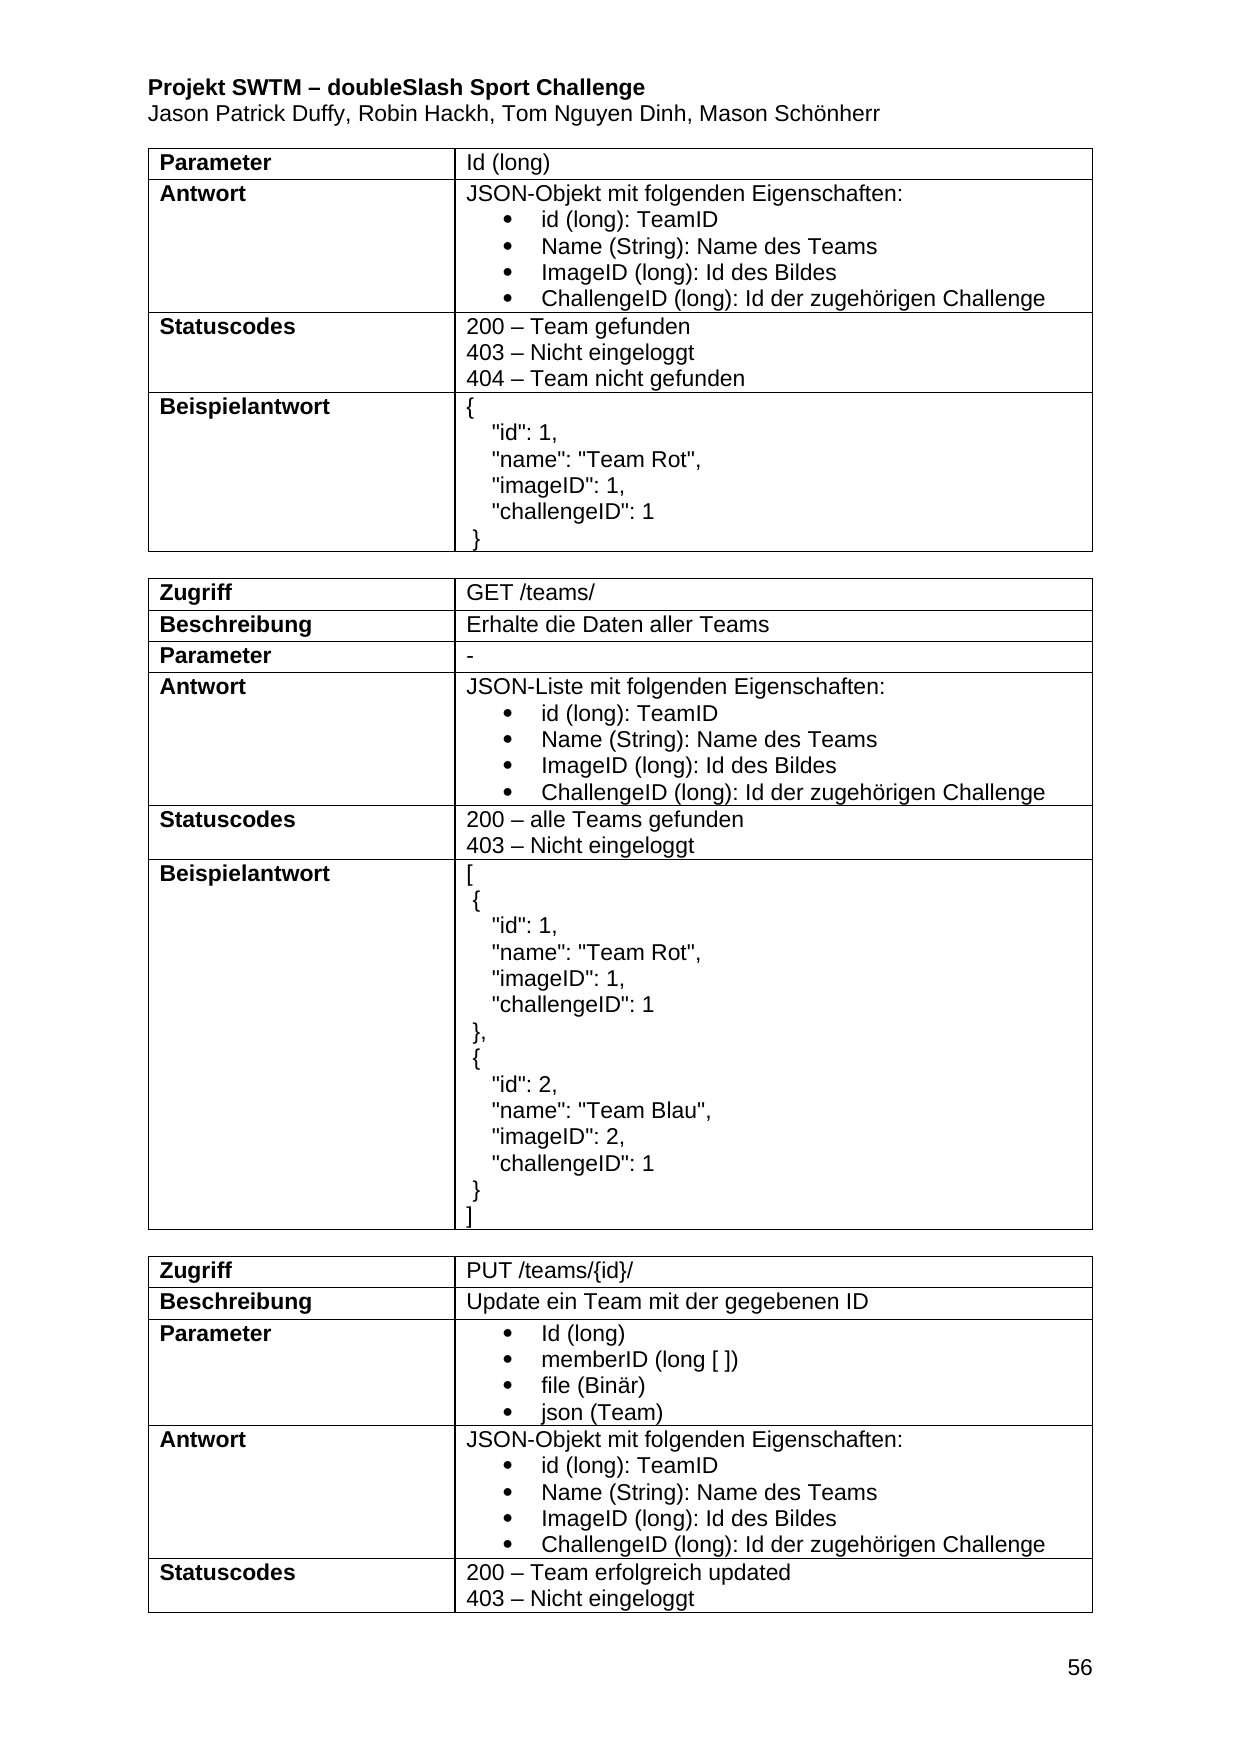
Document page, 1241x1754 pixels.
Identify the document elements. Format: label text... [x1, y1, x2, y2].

table_cell Update ein Team mit der gegebenen ID [456, 1288, 1092, 1318]
table_cell Antwort [149, 180, 454, 312]
table_cell Beschreibung [149, 611, 454, 641]
table_cell 200 – alle Teams gefunden 403 – Nicht eingeloggt [456, 806, 1092, 859]
table_cell Statuscodes [149, 806, 454, 859]
table_cell Statuscodes [149, 313, 454, 392]
table_cell [ { "id": 1, "name": "Team Rot", "imageID": 1, "challengeID": 1 }, { "id": 2, "name": "Team Blau", "imageID": 2, "challengeID": 1 } ] [456, 860, 1092, 1229]
table_cell JSON-Objekt mit folgenden Eigenschaften: id (long): TeamID Name (String): Name des Teams ImageID (long): Id des Bildes ChallengeID (long): Id der zugehörigen Challenge [456, 180, 1092, 312]
table_cell JSON-Liste mit folgenden Eigenschaften: id (long): TeamID Name (String): Name des Teams ImageID (long): Id des Bildes ChallengeID (long): Id der zugehörigen Challenge [456, 673, 1092, 805]
table_cell 200 – Team gefunden 403 – Nicht eingeloggt 404 – Team nicht gefunden [456, 313, 1092, 392]
table_cell Beispielantwort [149, 393, 454, 551]
table_cell Parameter [149, 642, 454, 672]
table_header PUT /teams/{id}/ [456, 1257, 1092, 1287]
table_cell Parameter [149, 1320, 454, 1425]
table_header GET /teams/ [456, 579, 1092, 609]
table_cell - [456, 642, 1092, 672]
table_cell Erhalte die Daten aller Teams [456, 611, 1092, 641]
table_header Zugriff [149, 579, 454, 609]
table_cell { "id": 1, "name": "Team Rot", "imageID": 1, "challengeID": 1 } [456, 393, 1092, 551]
table_cell Id (long) memberID (long [ ]) file (Binär) json (Team) [456, 1320, 1092, 1425]
table_cell Id (long) [456, 149, 1092, 179]
table_cell Antwort [149, 673, 454, 805]
table_header Zugriff [149, 1257, 454, 1287]
table_cell 200 – Team erfolgreich updated 403 – Nicht eingeloggt [456, 1559, 1092, 1612]
table_cell Statuscodes [149, 1559, 454, 1612]
table_cell Beschreibung [149, 1288, 454, 1318]
table_cell JSON-Objekt mit folgenden Eigenschaften: id (long): TeamID Name (String): Name des Teams ImageID (long): Id des Bildes ChallengeID (long): Id der zugehörigen Challenge [456, 1426, 1092, 1558]
table_cell Antwort [149, 1426, 454, 1558]
table_cell Parameter [149, 149, 454, 179]
table_cell Beispielantwort [149, 860, 454, 1229]
